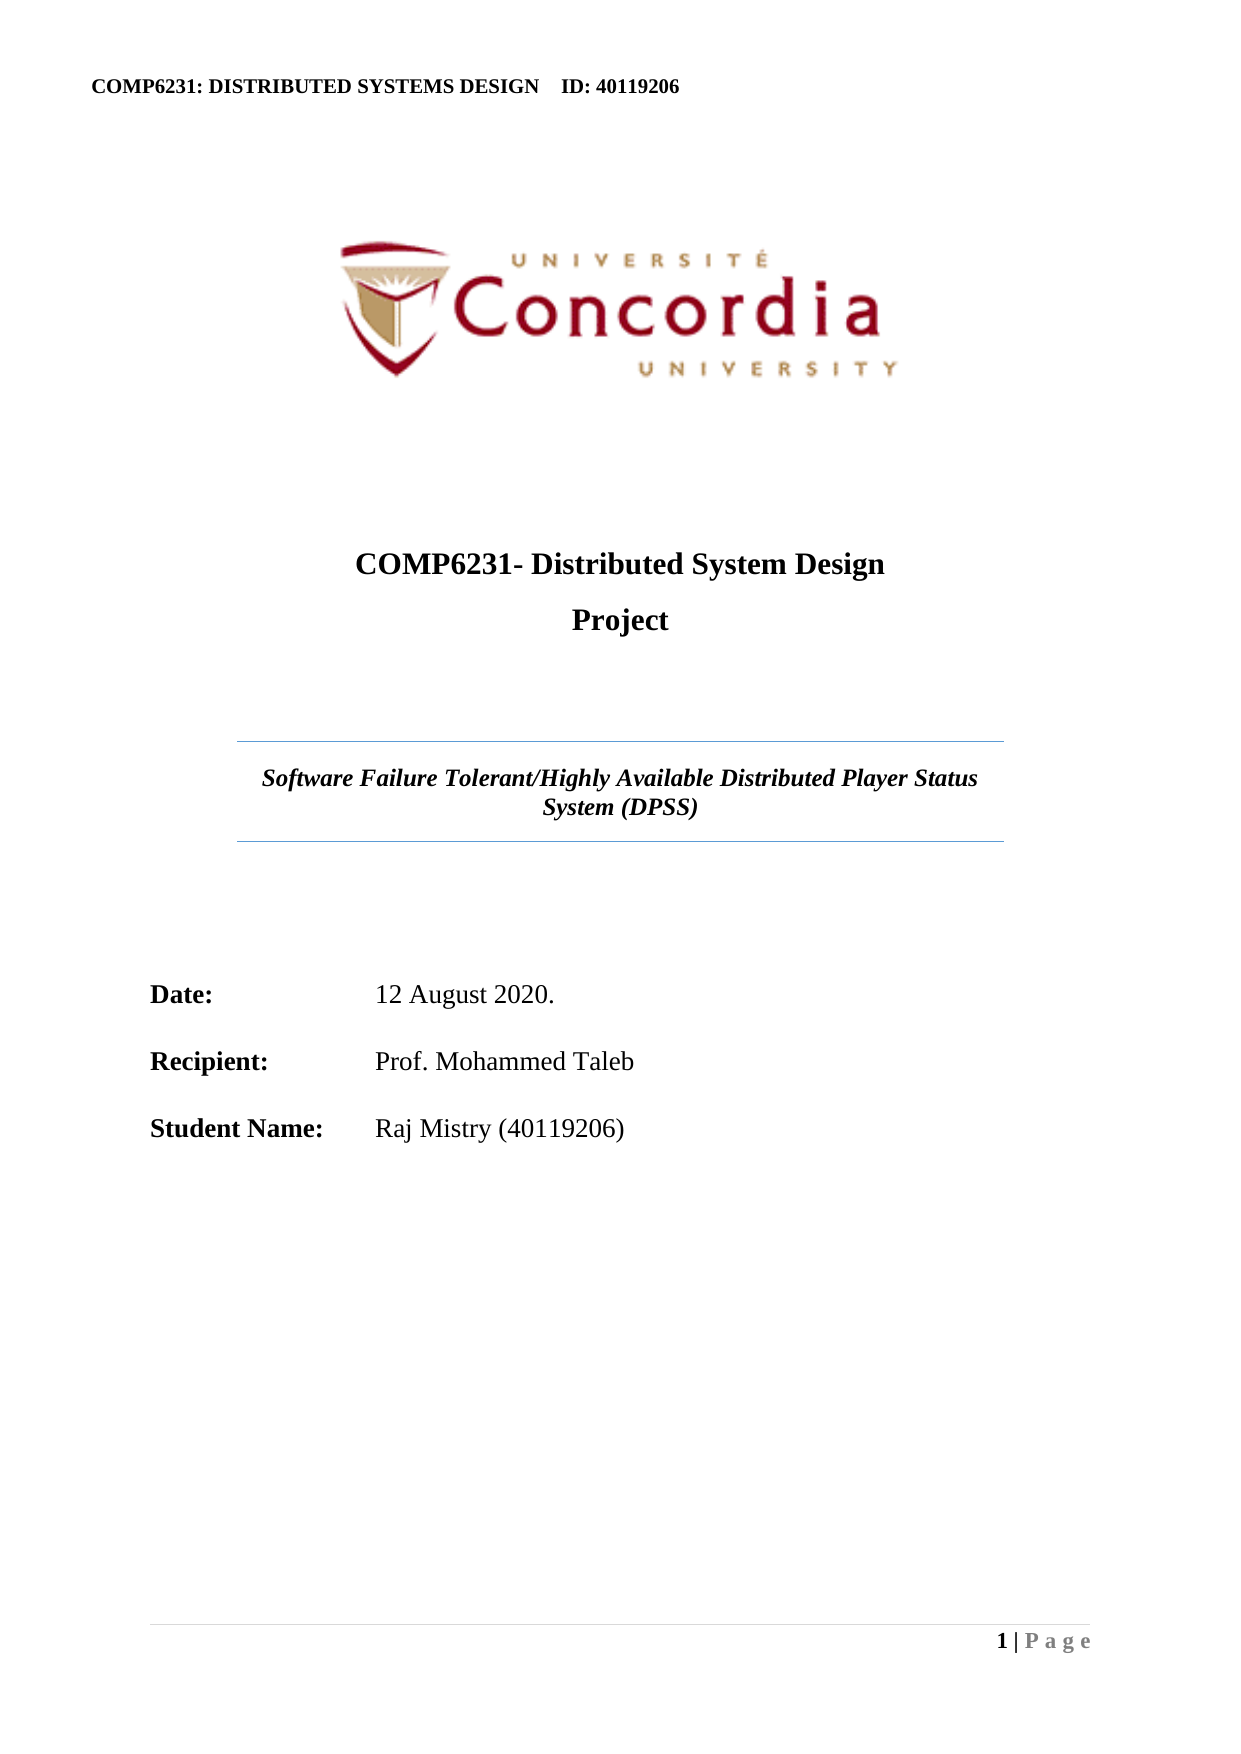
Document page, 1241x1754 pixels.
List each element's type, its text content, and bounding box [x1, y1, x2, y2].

text COMP6231- Distributed System Design [150, 545, 1090, 581]
text Recipient: Prof. Mohammed Taleb [150, 1045, 1090, 1076]
text Student Name: Raj Mistry (40119206) [150, 1112, 1090, 1143]
picture [332, 150, 909, 471]
text Project [150, 601, 1090, 637]
text Date: 12 August 2020. [150, 978, 1090, 1009]
